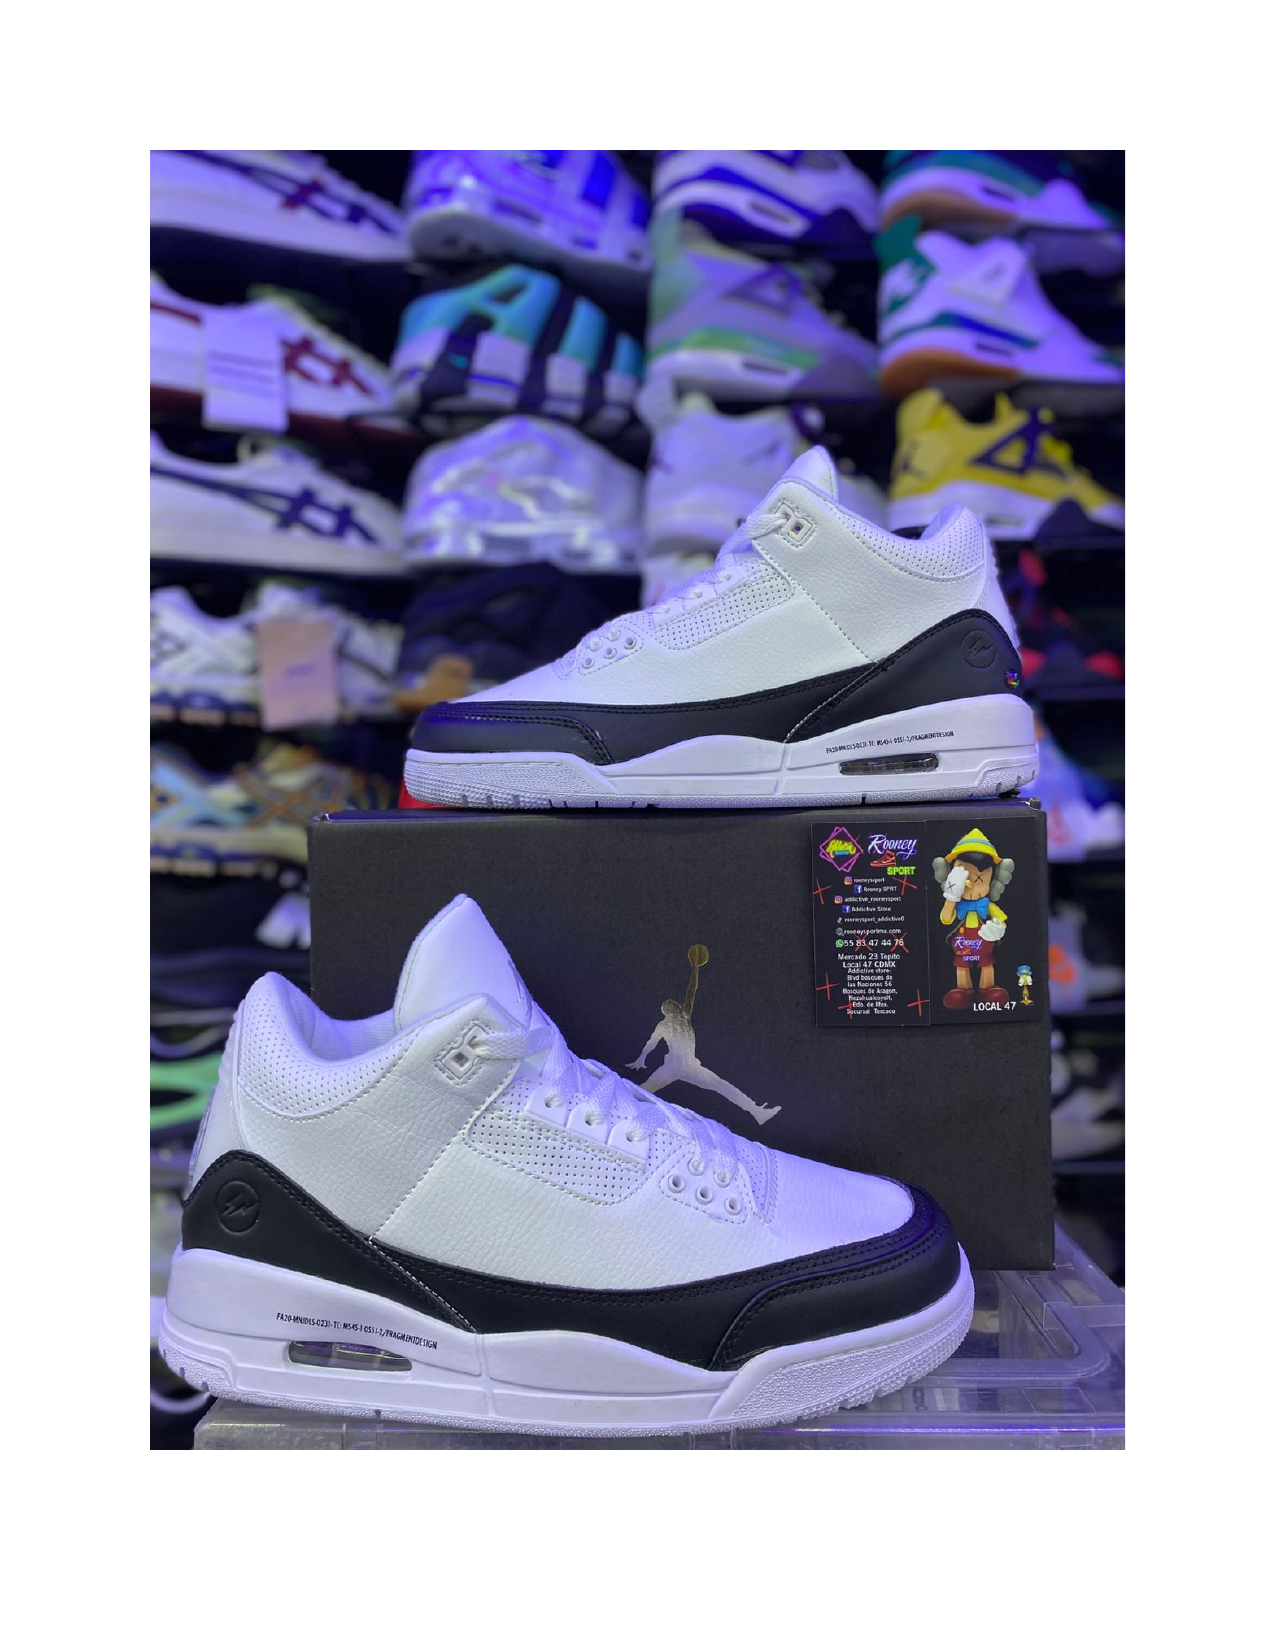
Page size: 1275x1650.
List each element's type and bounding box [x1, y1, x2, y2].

picture [150, 150, 1125, 1450]
